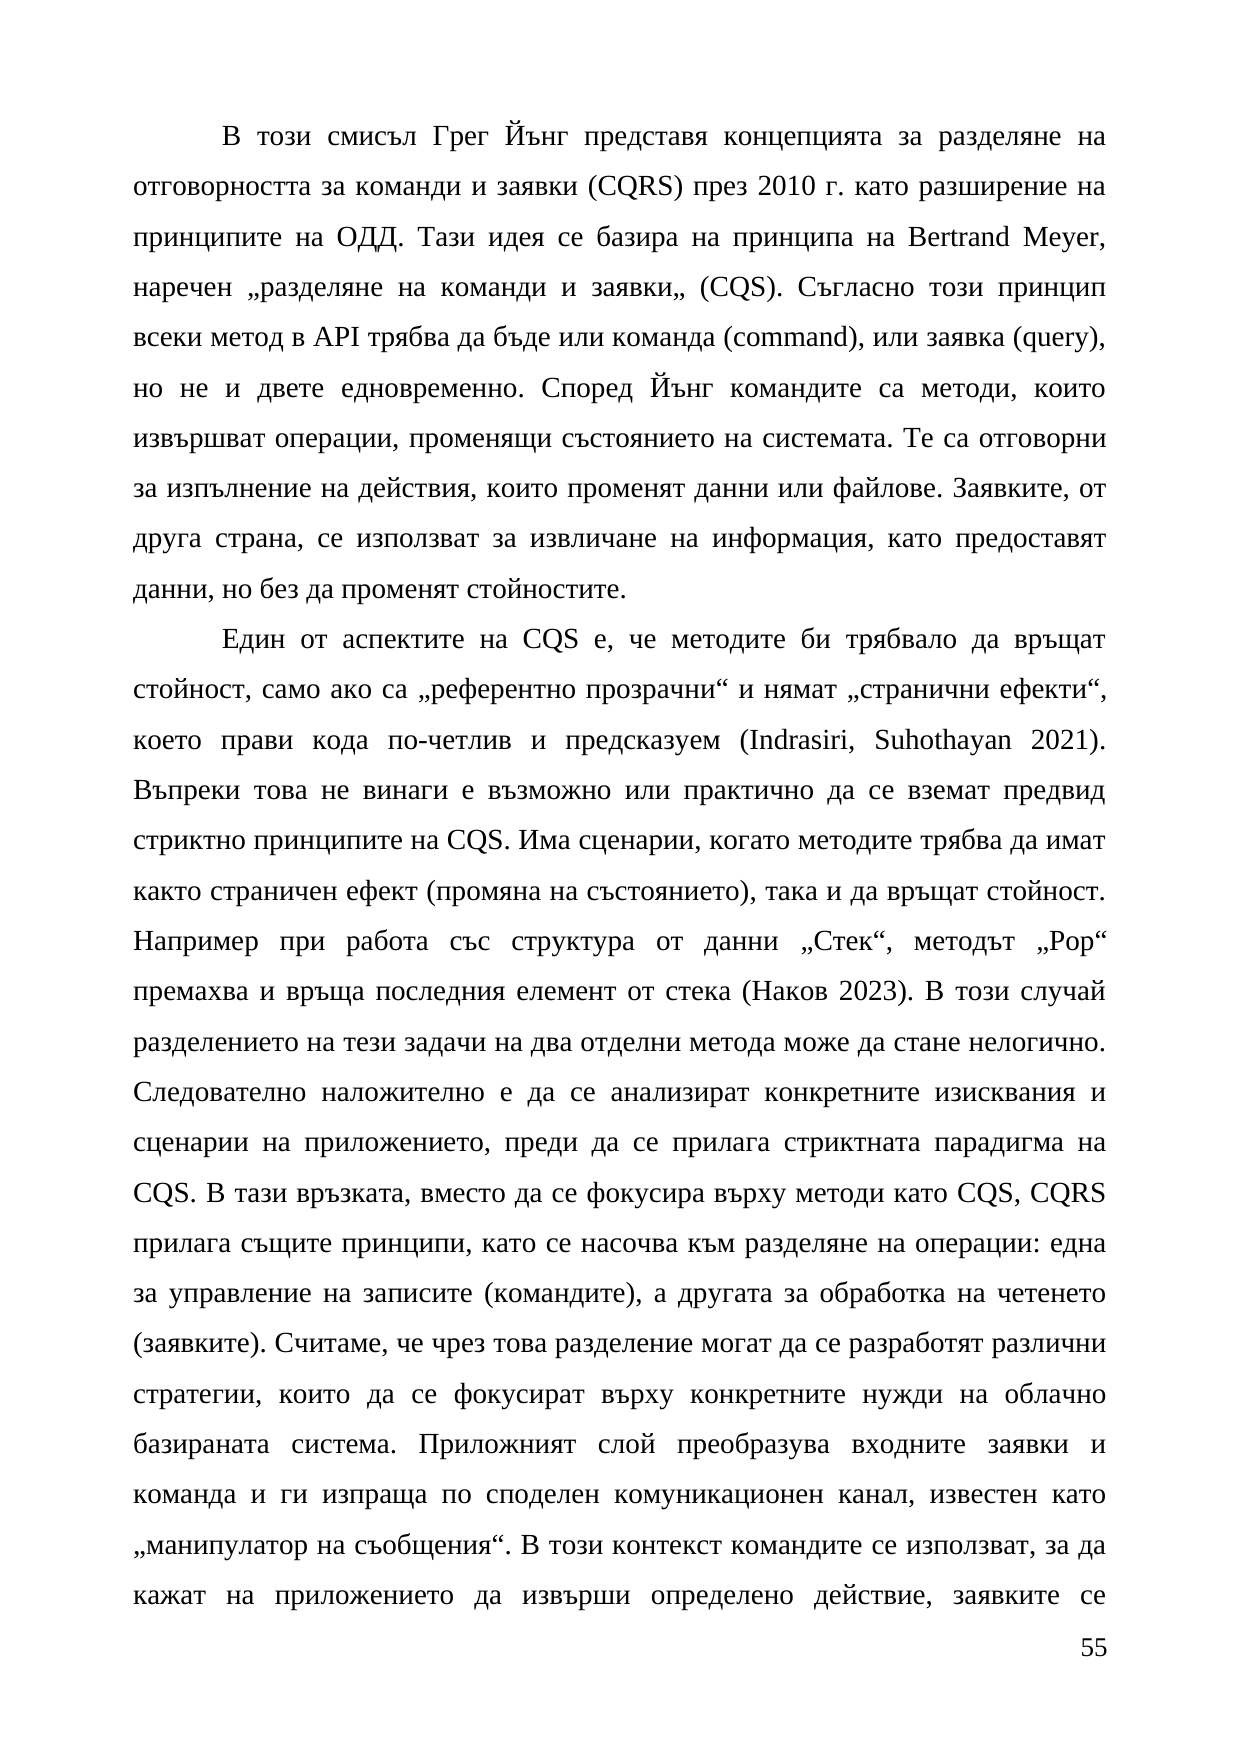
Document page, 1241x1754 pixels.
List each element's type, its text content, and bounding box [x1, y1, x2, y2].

text В този смисъл Грег Йънг представя концепцията за разделяне на отговорността за команди и заявки (CQRS) през 2010 г. като разширение на принципите на ОДД. Тази идея се базира на принципа на Bertrand Meyer, наречен „разделяне на команди и заявки„ (CQS). Съгласно този принцип всеки метод в API трябва да бъде или команда (command), или заявка (query), но не и двете едновременно. Според Йънг командите са методи, които извършват операции, променящи състоянието на системата. Те са отговорни за изпълнение на действия, които променят данни или файлове. Заявките, от друга страна, се използват за извличане на информация, като предоставят данни, но без да променят стойностите. [133, 118, 1107, 604]
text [133, 621, 1107, 1611]
